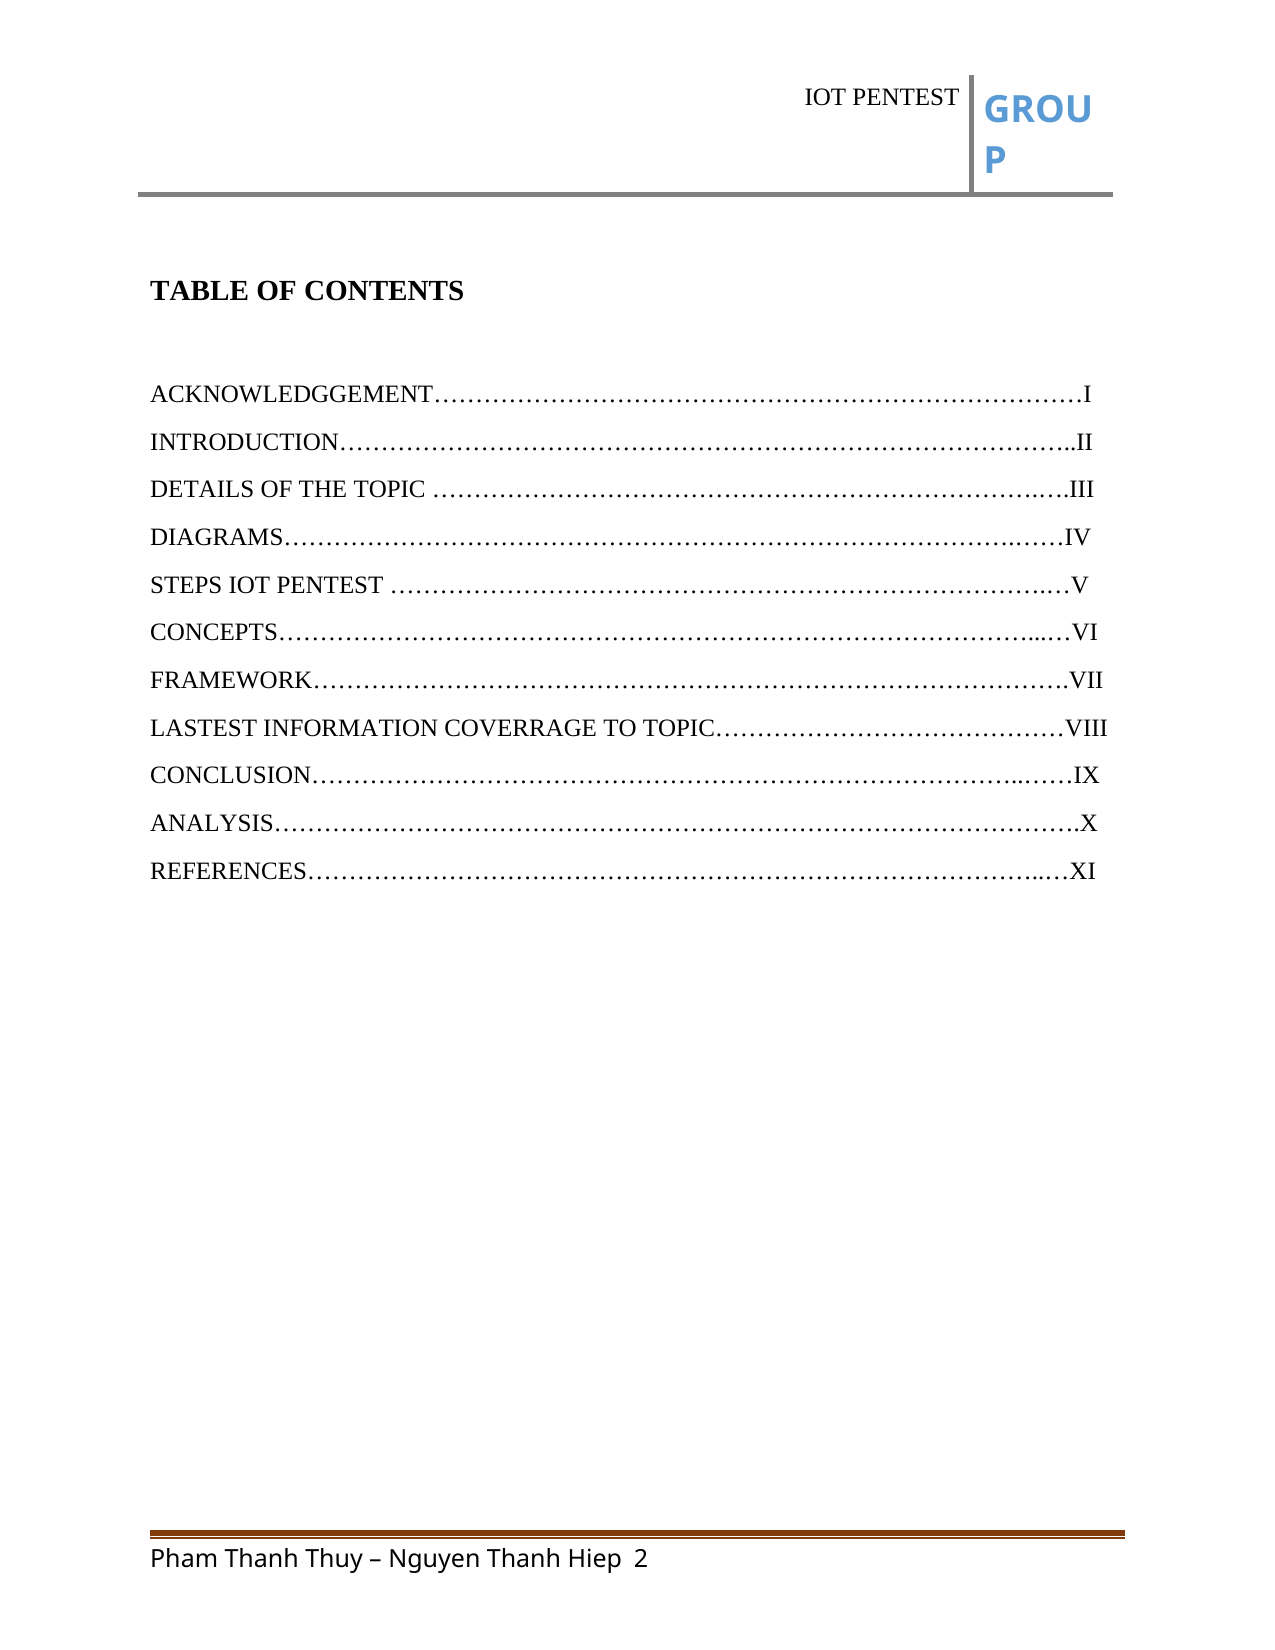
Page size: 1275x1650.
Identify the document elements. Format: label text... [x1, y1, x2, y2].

text CONCEPTS………………………………………………………………………………...…VI [150, 617, 1125, 646]
text REFERENCES……………………………………………………………………………..…XI [150, 856, 1125, 885]
text CONCLUSION…………………………………………………………………………..……IX [150, 761, 1125, 789]
text TABLE OF CONTENTS [150, 273, 1125, 307]
text STEPS IOT PENTEST …………………………………………………………………….…V [150, 570, 1125, 598]
text INTRODUCTION……………………………………………………………………………..II [150, 427, 1125, 455]
text ANALYSIS…………………………………………………………………………………….X [150, 808, 1125, 837]
text DETAILS OF THE TOPIC ……………………………………………………………….….III [150, 474, 1125, 503]
text LASTEST INFORMATION COVERRAGE TO TOPIC……………………………………VIII [150, 713, 1125, 742]
text FRAMEWORK……………………………………………………………………………….VII [150, 665, 1125, 694]
text DIAGRAMS…………………………………………………………………………….……IV [150, 522, 1125, 551]
text ACKNOWLEDGGEMENT……………………………………………………………………I [150, 379, 1125, 408]
